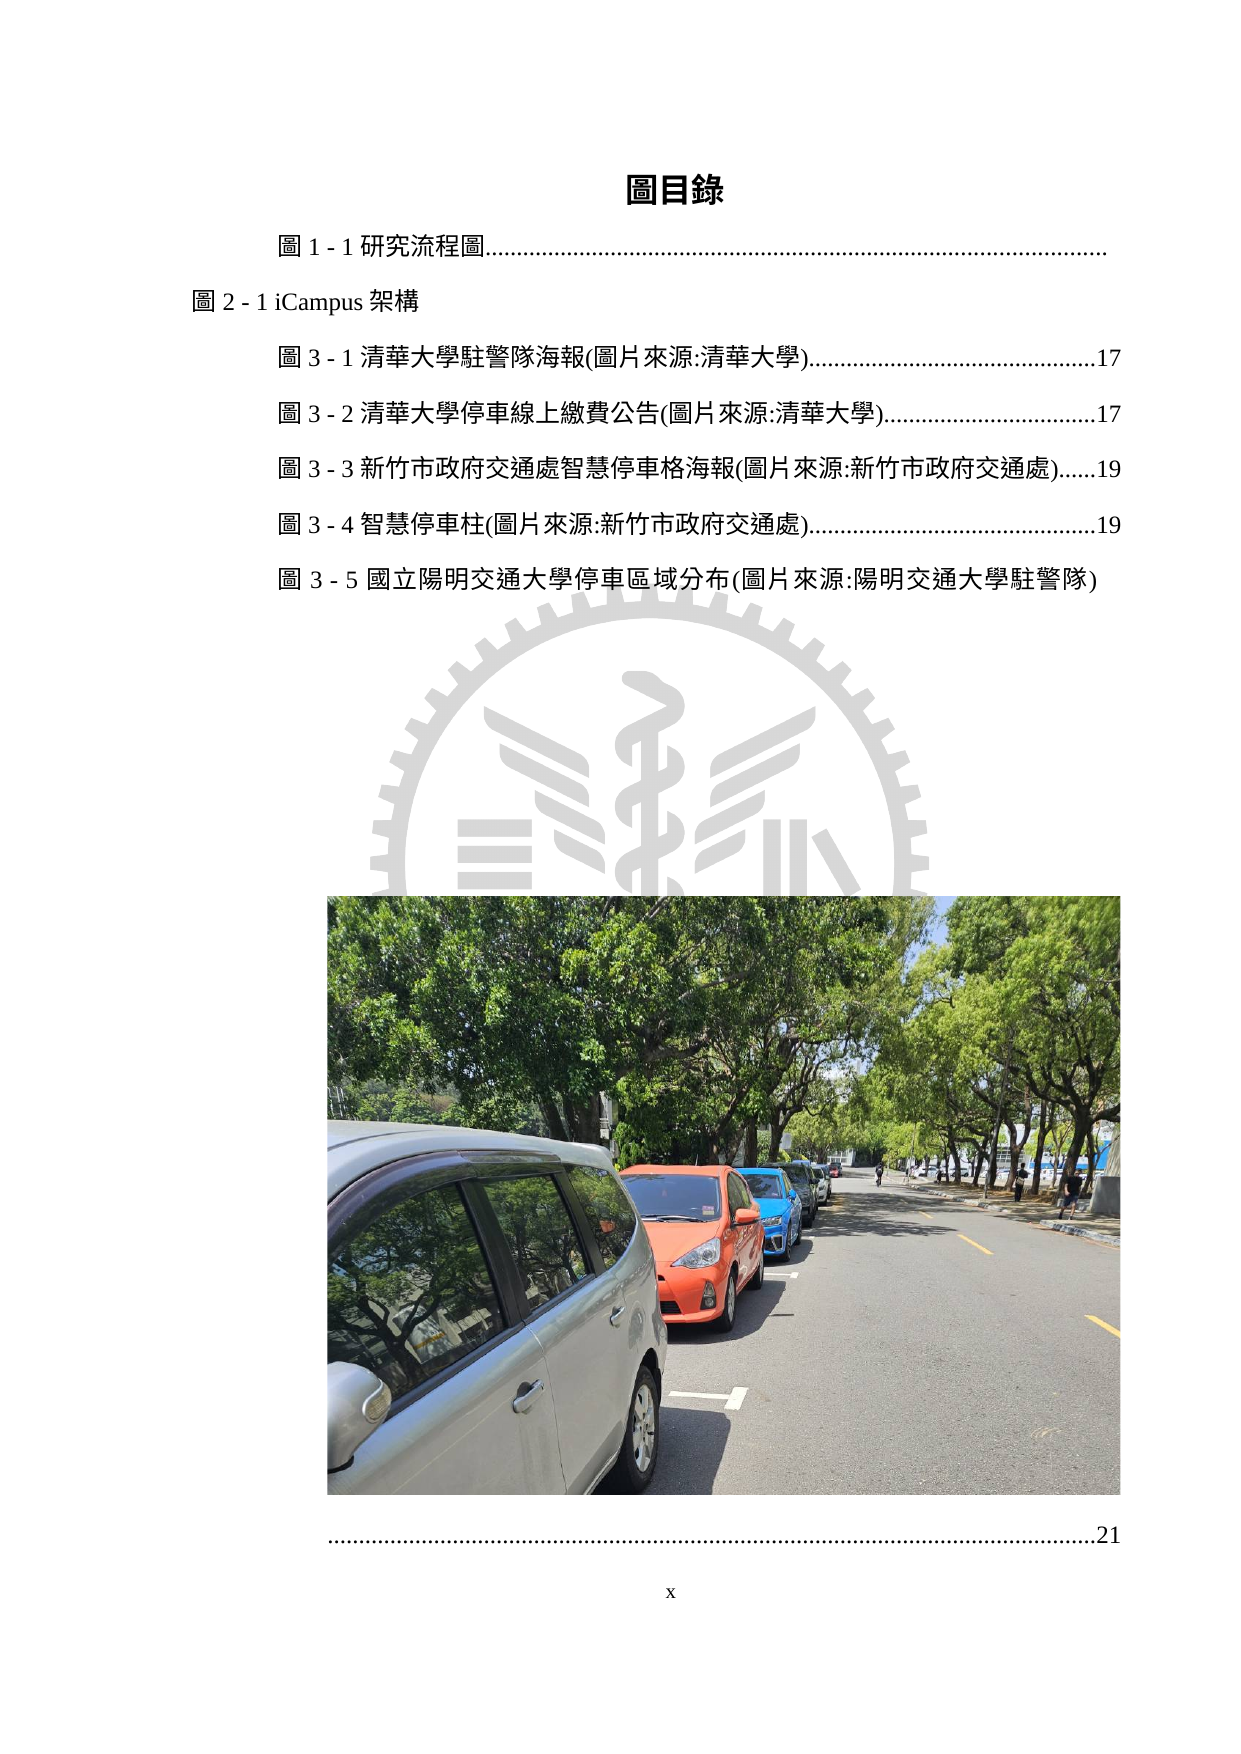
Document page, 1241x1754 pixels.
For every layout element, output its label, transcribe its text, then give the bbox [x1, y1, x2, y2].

text 圖 1 - 1 研究流程圖 4 [277, 226, 1097, 263]
text 圖目錄 [202, 151, 1097, 226]
text 圖 3 - 4 智慧停車柱(圖片來源:新竹市政府交通處) 19 [277, 504, 1097, 541]
text 圖 2 - 1 iCampus 架構 8 [177, 281, 1097, 319]
text 圖 3 - 2 清華大學停車線上繳費公告(圖片來源:清華大學) 17 [277, 392, 1097, 430]
picture [327, 896, 1121, 1495]
text 圖 3 - 3 新竹市政府交通處智慧停車格海報(圖片來源:新竹市政府交通處) 19 [277, 448, 1097, 486]
text 圖 3 - 1 清華大學駐警隊海報(圖片來源:清華大學) 17 [277, 337, 1097, 374]
